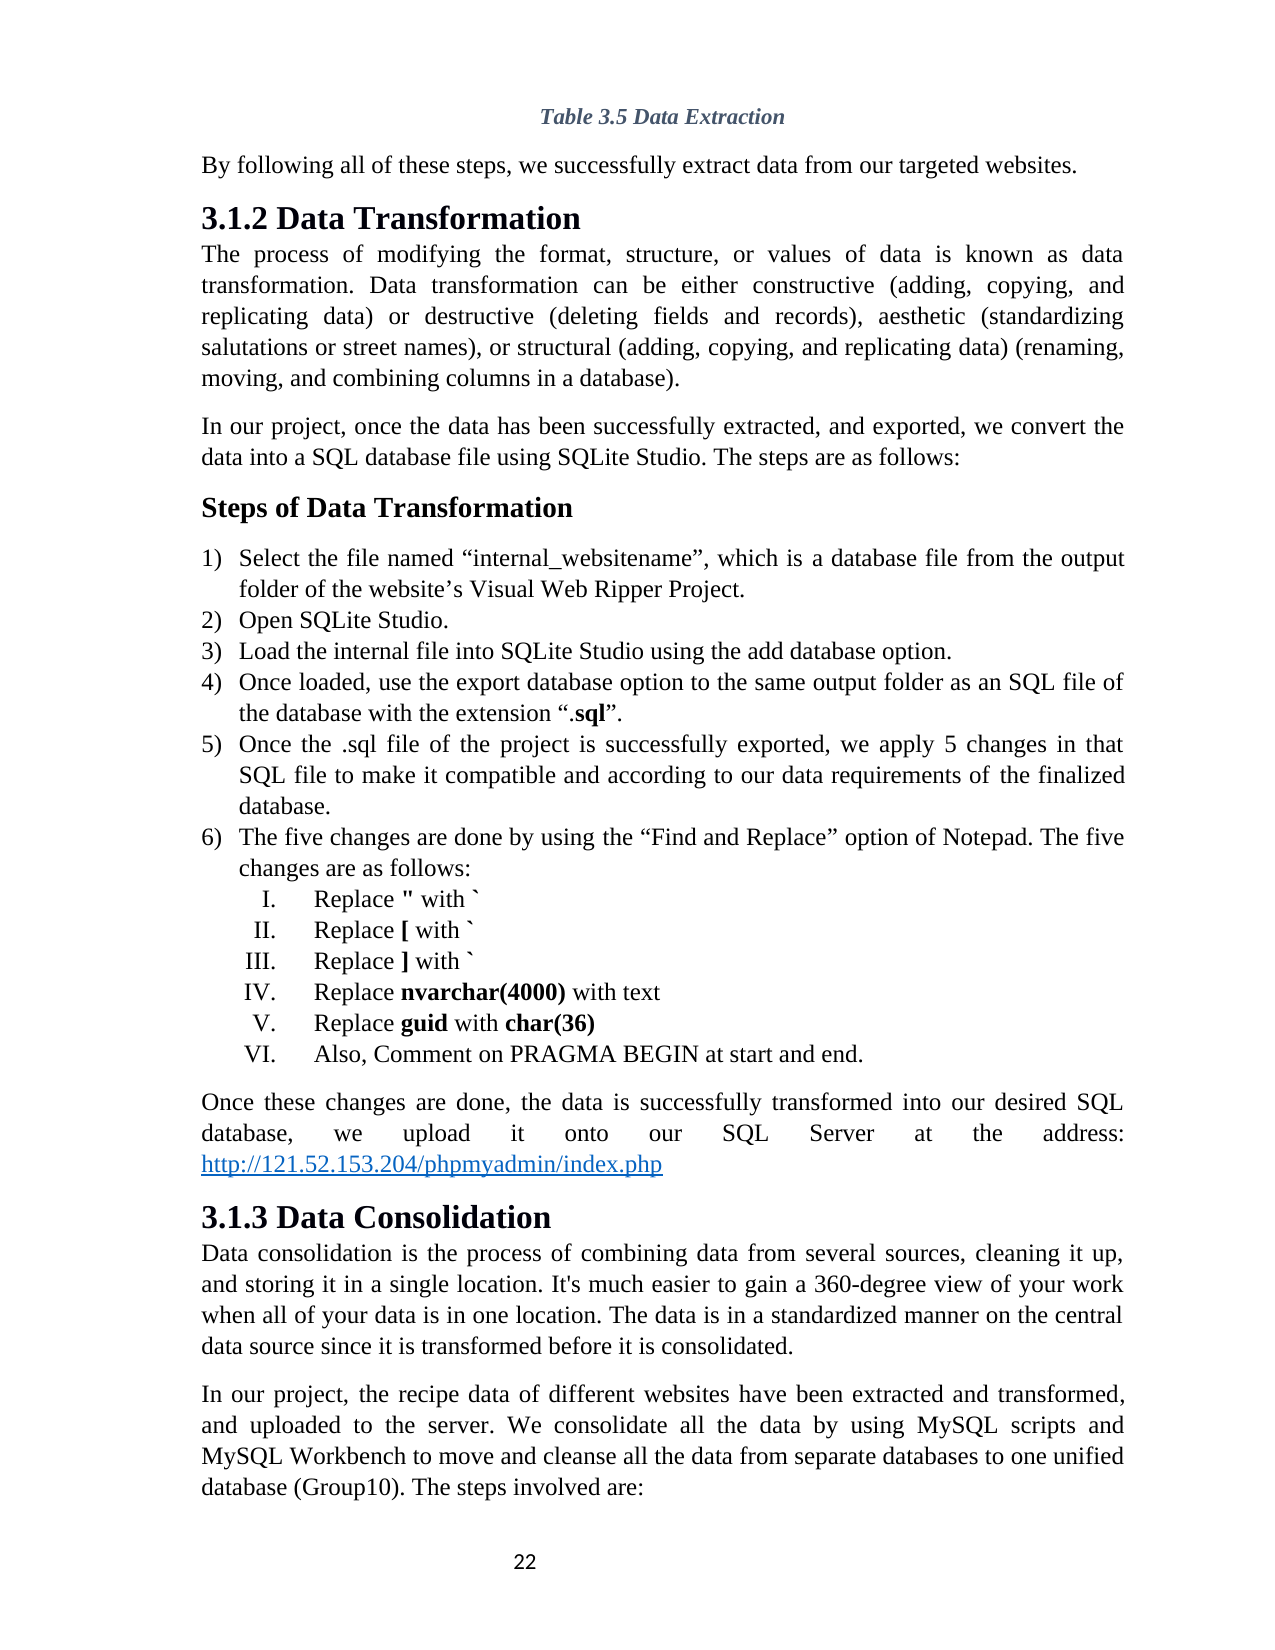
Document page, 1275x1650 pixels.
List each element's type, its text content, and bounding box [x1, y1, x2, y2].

subtitle Data Consolidation [201, 1197, 1125, 1235]
list Replace nvarchar(4000) with text [276, 977, 1125, 1006]
list The five changes are done by using the “Find and Replace” option of Notepad. The five changes are as follows: [201, 822, 1125, 882]
list Replace guid with char(36) [276, 1008, 1125, 1037]
text By following all of these steps, we successfully extract data from our targeted websites. [201, 150, 1125, 179]
text Once these changes are done, the data is successfully transformed into our desired SQL database, we upload it onto our SQL Server at the address: http://121.52.153.204/phpmyadmin/index.php [201, 1087, 1125, 1178]
text Steps of Data Transformation [201, 490, 1125, 523]
text The process of modifying the format, structure, or values of data is known as data transformation. Data transformation can be either constructive (adding, copying, and replicating data) or destructive (deleting fields and records), aesthetic (standardizing salutations or street names), or structural (adding, copying, and replicating data) (renaming, moving, and combining columns in a database). [201, 239, 1125, 392]
subtitle Data Transformation [201, 198, 1125, 236]
list Once the .sql file of the project is successfully exported, we apply 5 changes in that SQL file to make it compatible and according to our data requirements of the finalized database. [201, 729, 1125, 820]
text Data consolidation is the process of combining data from several sources, cleaning it up, and storing it in a single location. It's much easier to gain a 360-degree view of your work when all of your data is in one location. The data is in a standardized manner on the central data source since it is transformed before it is consolidated. [201, 1238, 1125, 1360]
list Once loaded, use the export database option to the same output folder as an SQL file of the database with the extension “.sql”. [201, 667, 1125, 727]
list Also, Comment on PRAGMA BEGIN at start and end. [276, 1039, 1125, 1068]
text In our project, once the data has been successfully extracted, and exported, we convert the data into a SQL database file using SQLite Studio. The steps are as follows: [201, 411, 1125, 471]
list Load the internal file into SQLite Studio using the add database option. [201, 636, 1125, 664]
list Open SQLite Studio. [201, 605, 1125, 633]
list Replace [ with ` [276, 915, 1125, 944]
list Replace ] with ` [276, 946, 1125, 975]
text In our project, the recipe data of different websites have been extracted and transformed, and uploaded to the server. We consolidate all the data by using MySQL scripts and MySQL Workbench to move and cleanse all the data from separate databases to one unified database (Group10). The steps involved are: [201, 1379, 1125, 1501]
list Select the file named “internal_websitename”, which is a database file from the output folder of the website’s Visual Web Ripper Project. [201, 543, 1125, 602]
list Replace " with ` [276, 884, 1125, 913]
